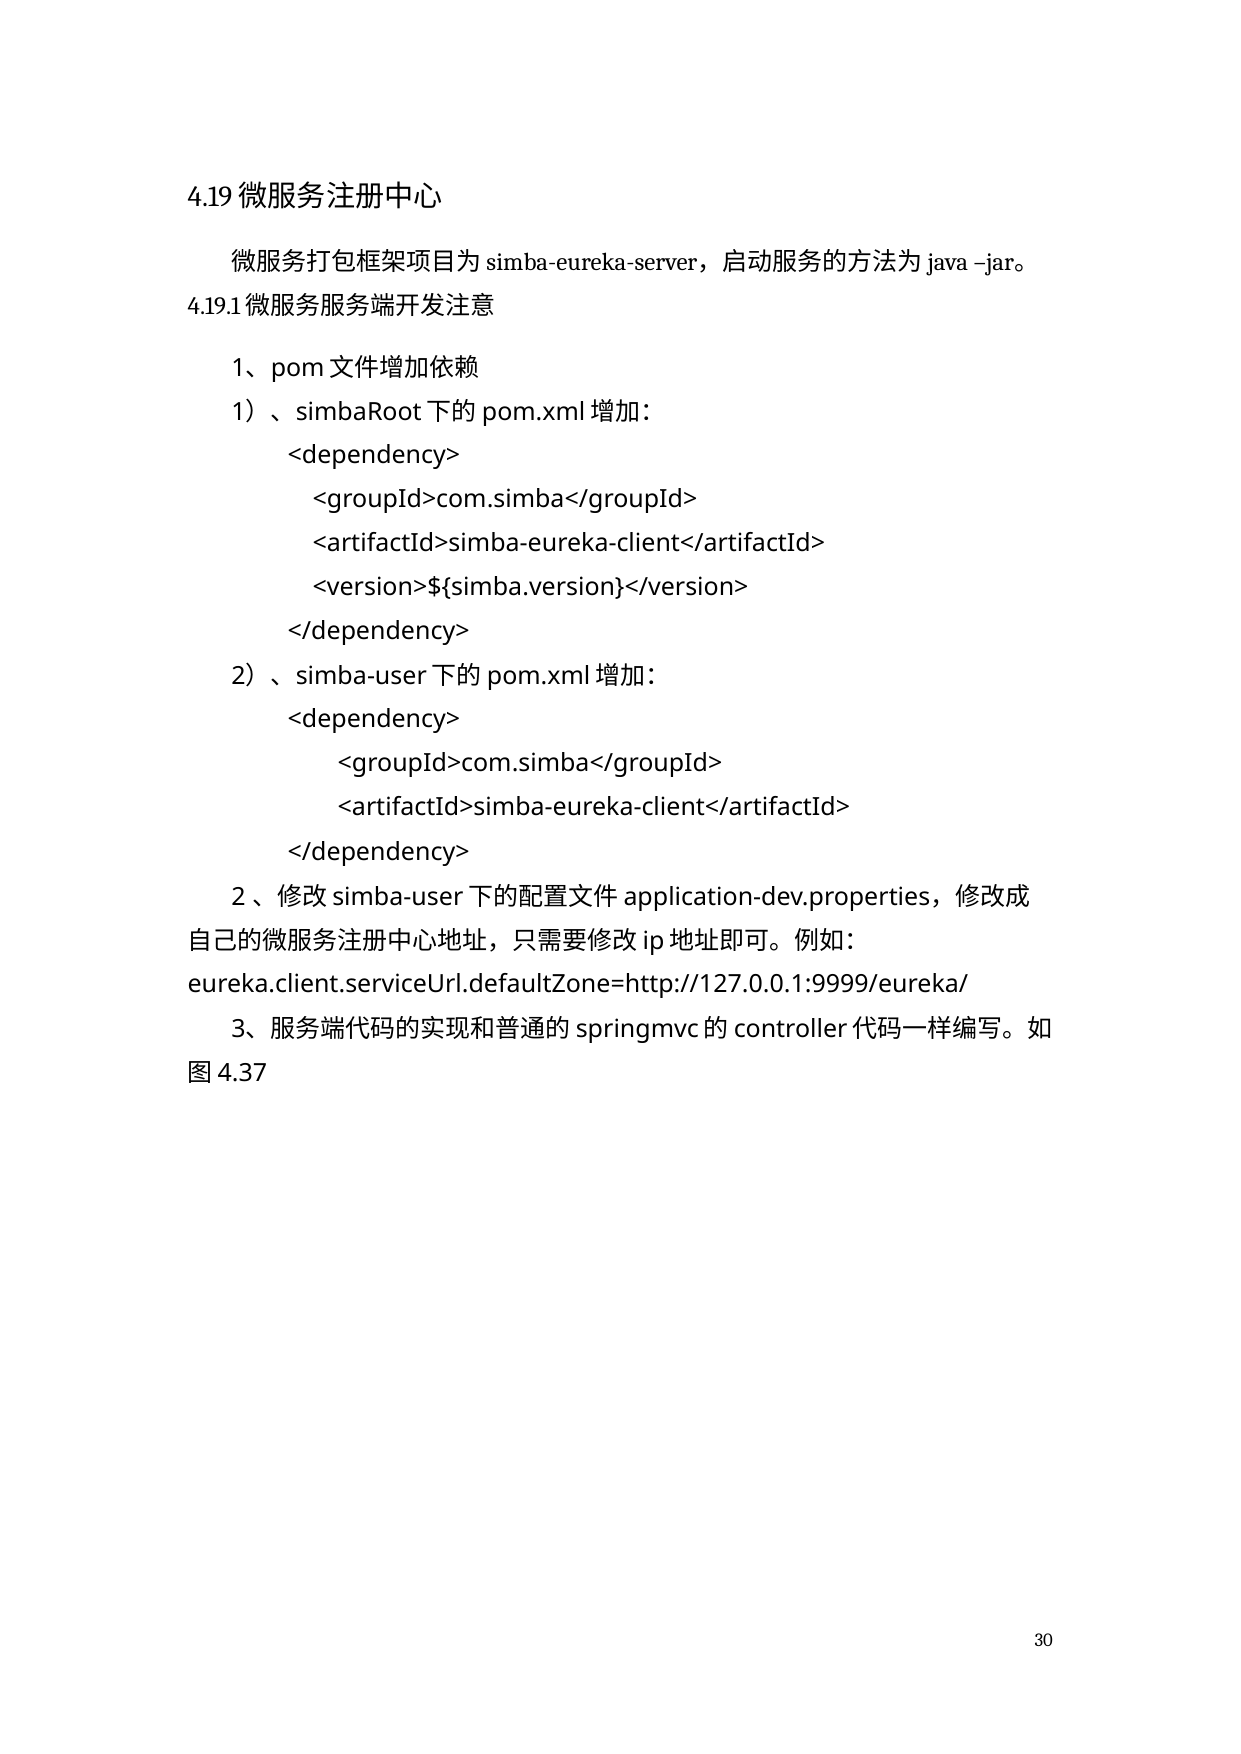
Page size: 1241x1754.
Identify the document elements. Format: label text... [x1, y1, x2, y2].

text 4.19微服务注册中心 [187, 172, 1053, 216]
text </dependency> [287, 828, 1053, 872]
text 微服务打包框架项目为simba-eureka-server，启动服务的方法为java –jar。 [187, 237, 1053, 281]
text <dependency> [287, 432, 1053, 476]
text <version>${simba.version}</version> [312, 564, 1053, 608]
text </dependency> [287, 608, 1053, 652]
text 2 、修改simba-user下的配置文件application-dev.properties，修改成自己的微服务注册中心地址，只需要修改ip地址即可。例如： [187, 872, 1053, 960]
text 1）、simbaRoot下的pom.xml增加： [187, 387, 1053, 432]
text eureka.client.serviceUrl.defaultZone=http://127.0.0.1:9999/eureka/ [187, 960, 1053, 1004]
text 1、pom文件增加依赖 [187, 343, 1053, 387]
text <artifactId>simba-eureka-client</artifactId> [337, 784, 1053, 828]
text <groupId>com.simba</groupId> [312, 476, 1053, 520]
text <artifactId>simba-eureka-client</artifactId> [312, 520, 1053, 564]
text 2）、simba-user下的pom.xml增加： [187, 652, 1053, 696]
text 4.19.1微服务服务端开发注意 [187, 281, 1053, 325]
text <dependency> [287, 696, 1053, 740]
text 3、服务端代码的实现和普通的springmvc的controller代码一样编写。如图4.37 [187, 1004, 1053, 1092]
text <groupId>com.simba</groupId> [337, 740, 1053, 784]
